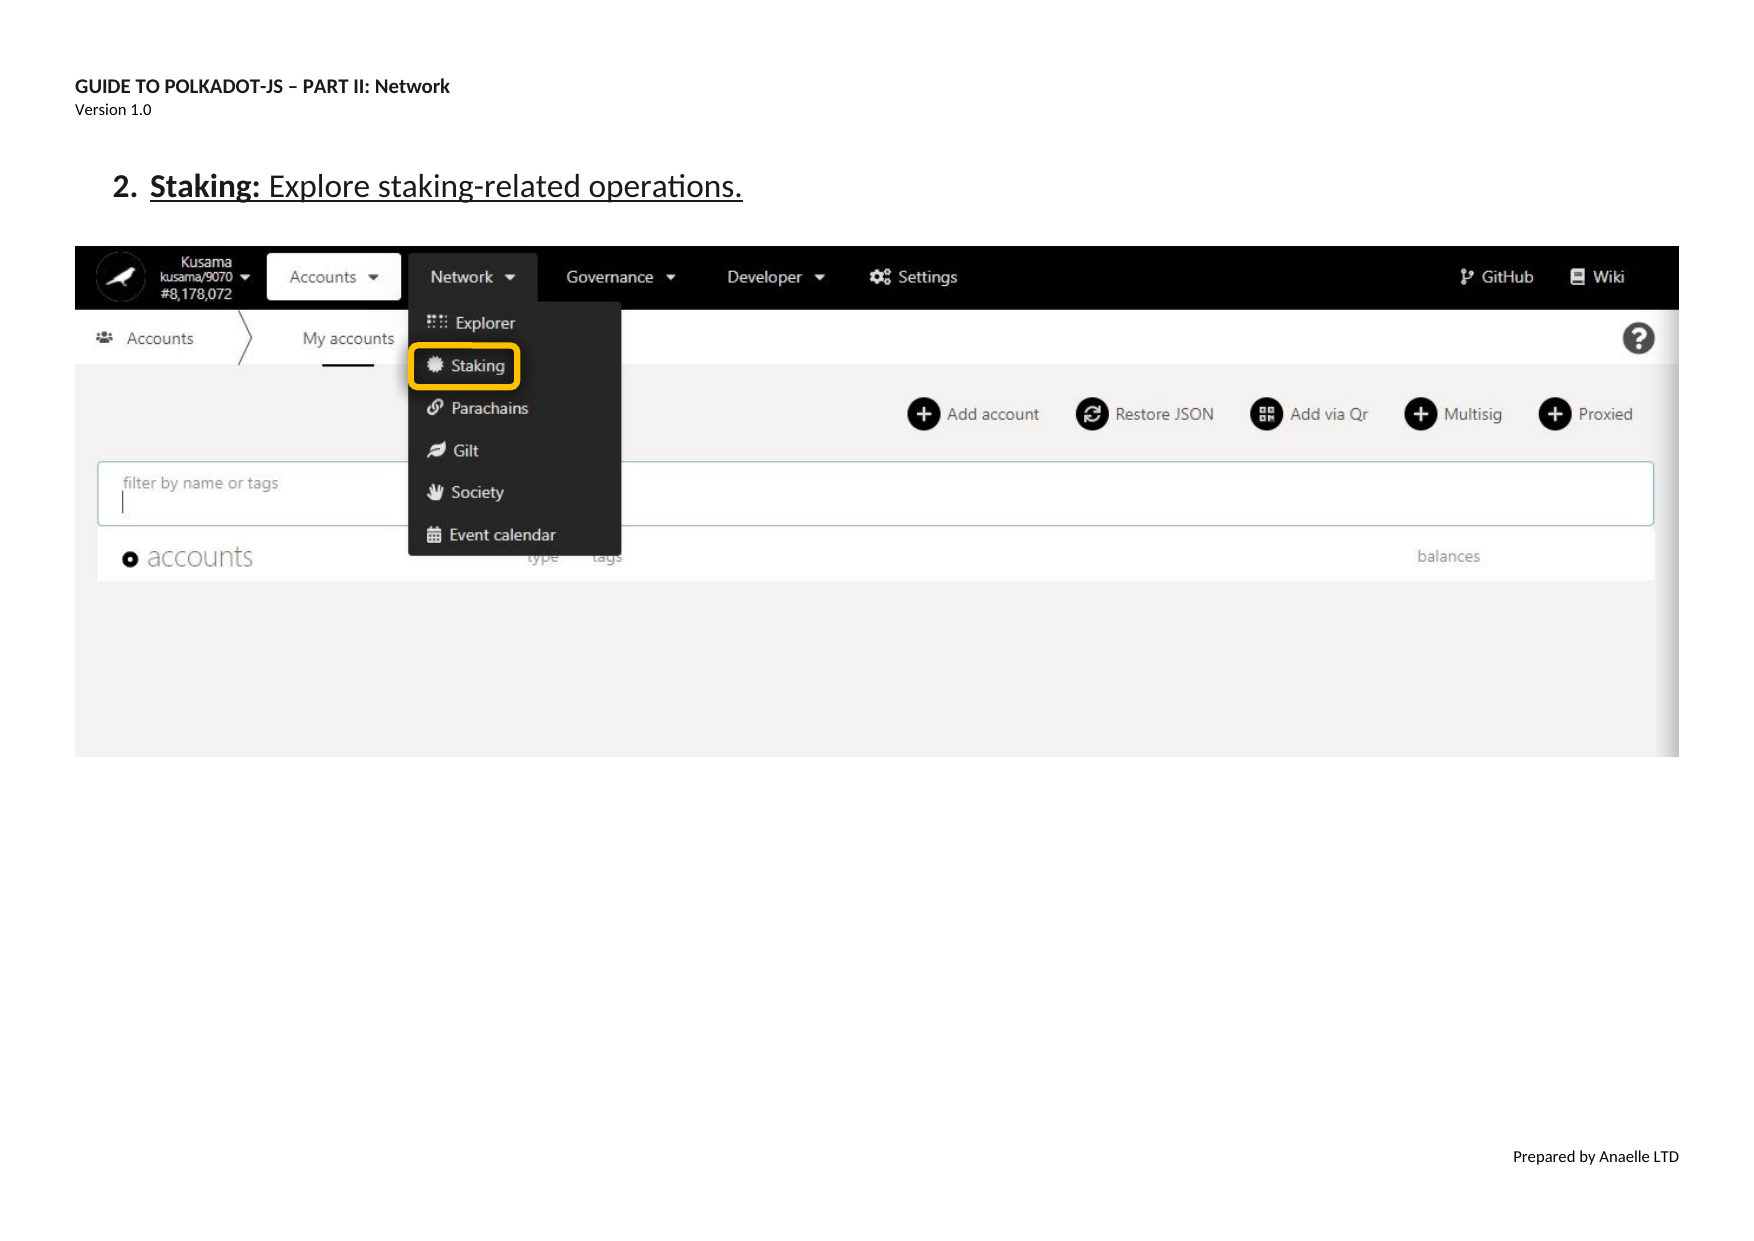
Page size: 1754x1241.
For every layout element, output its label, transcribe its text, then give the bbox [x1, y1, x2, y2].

picture [75, 246, 1679, 757]
list Staking: Explore staking-related operations. [112, 165, 1654, 206]
